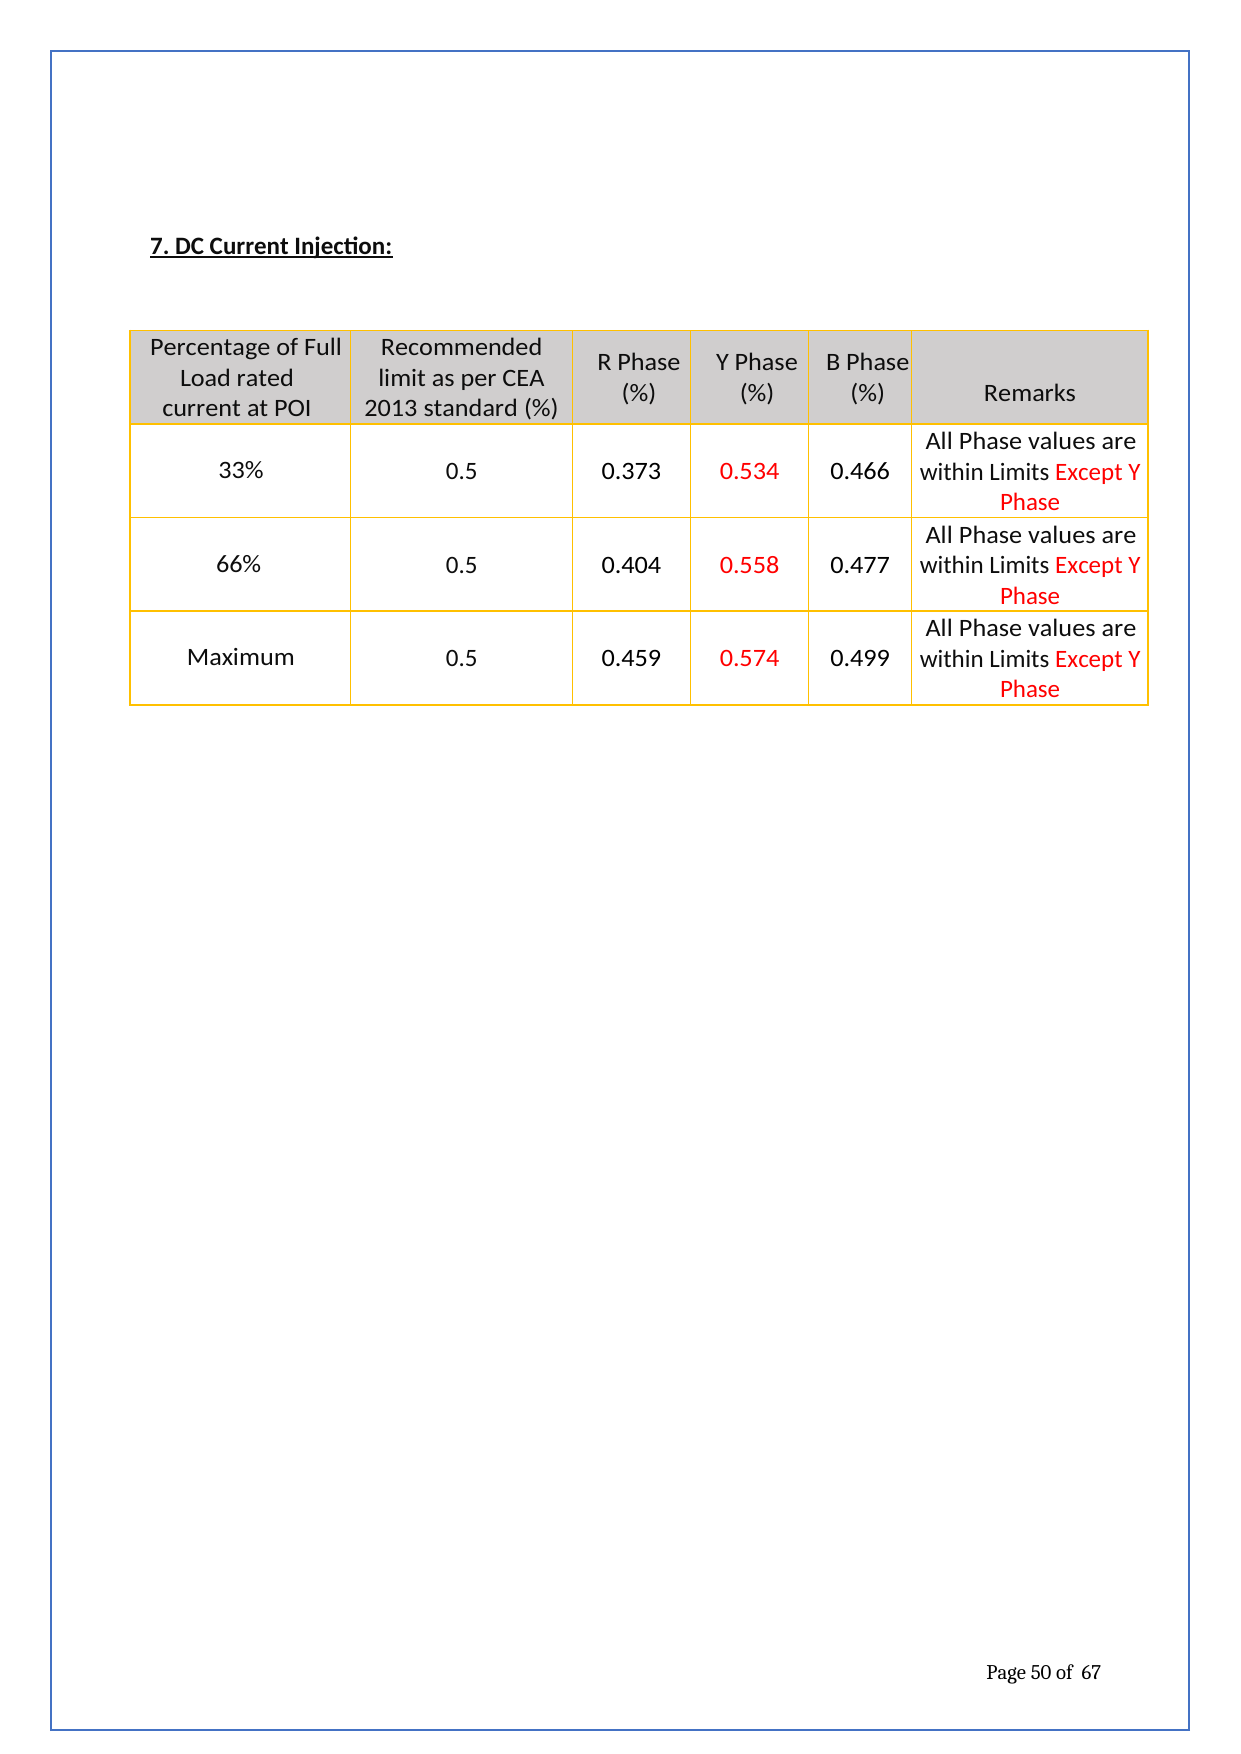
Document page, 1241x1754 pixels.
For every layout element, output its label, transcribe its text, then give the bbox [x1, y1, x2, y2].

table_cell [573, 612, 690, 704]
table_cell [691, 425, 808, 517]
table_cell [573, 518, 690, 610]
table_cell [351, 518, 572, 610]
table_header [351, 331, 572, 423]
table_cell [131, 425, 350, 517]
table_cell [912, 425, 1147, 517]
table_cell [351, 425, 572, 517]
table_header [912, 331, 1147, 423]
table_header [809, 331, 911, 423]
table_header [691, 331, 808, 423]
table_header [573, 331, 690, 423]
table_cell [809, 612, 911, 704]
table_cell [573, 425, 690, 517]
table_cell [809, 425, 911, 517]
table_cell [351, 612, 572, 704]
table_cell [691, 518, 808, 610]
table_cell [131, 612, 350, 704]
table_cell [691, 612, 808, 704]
text 7. DC Current Injection: [150, 230, 1128, 261]
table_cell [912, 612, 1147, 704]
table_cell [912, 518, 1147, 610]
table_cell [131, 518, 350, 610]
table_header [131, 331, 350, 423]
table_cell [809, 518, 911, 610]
